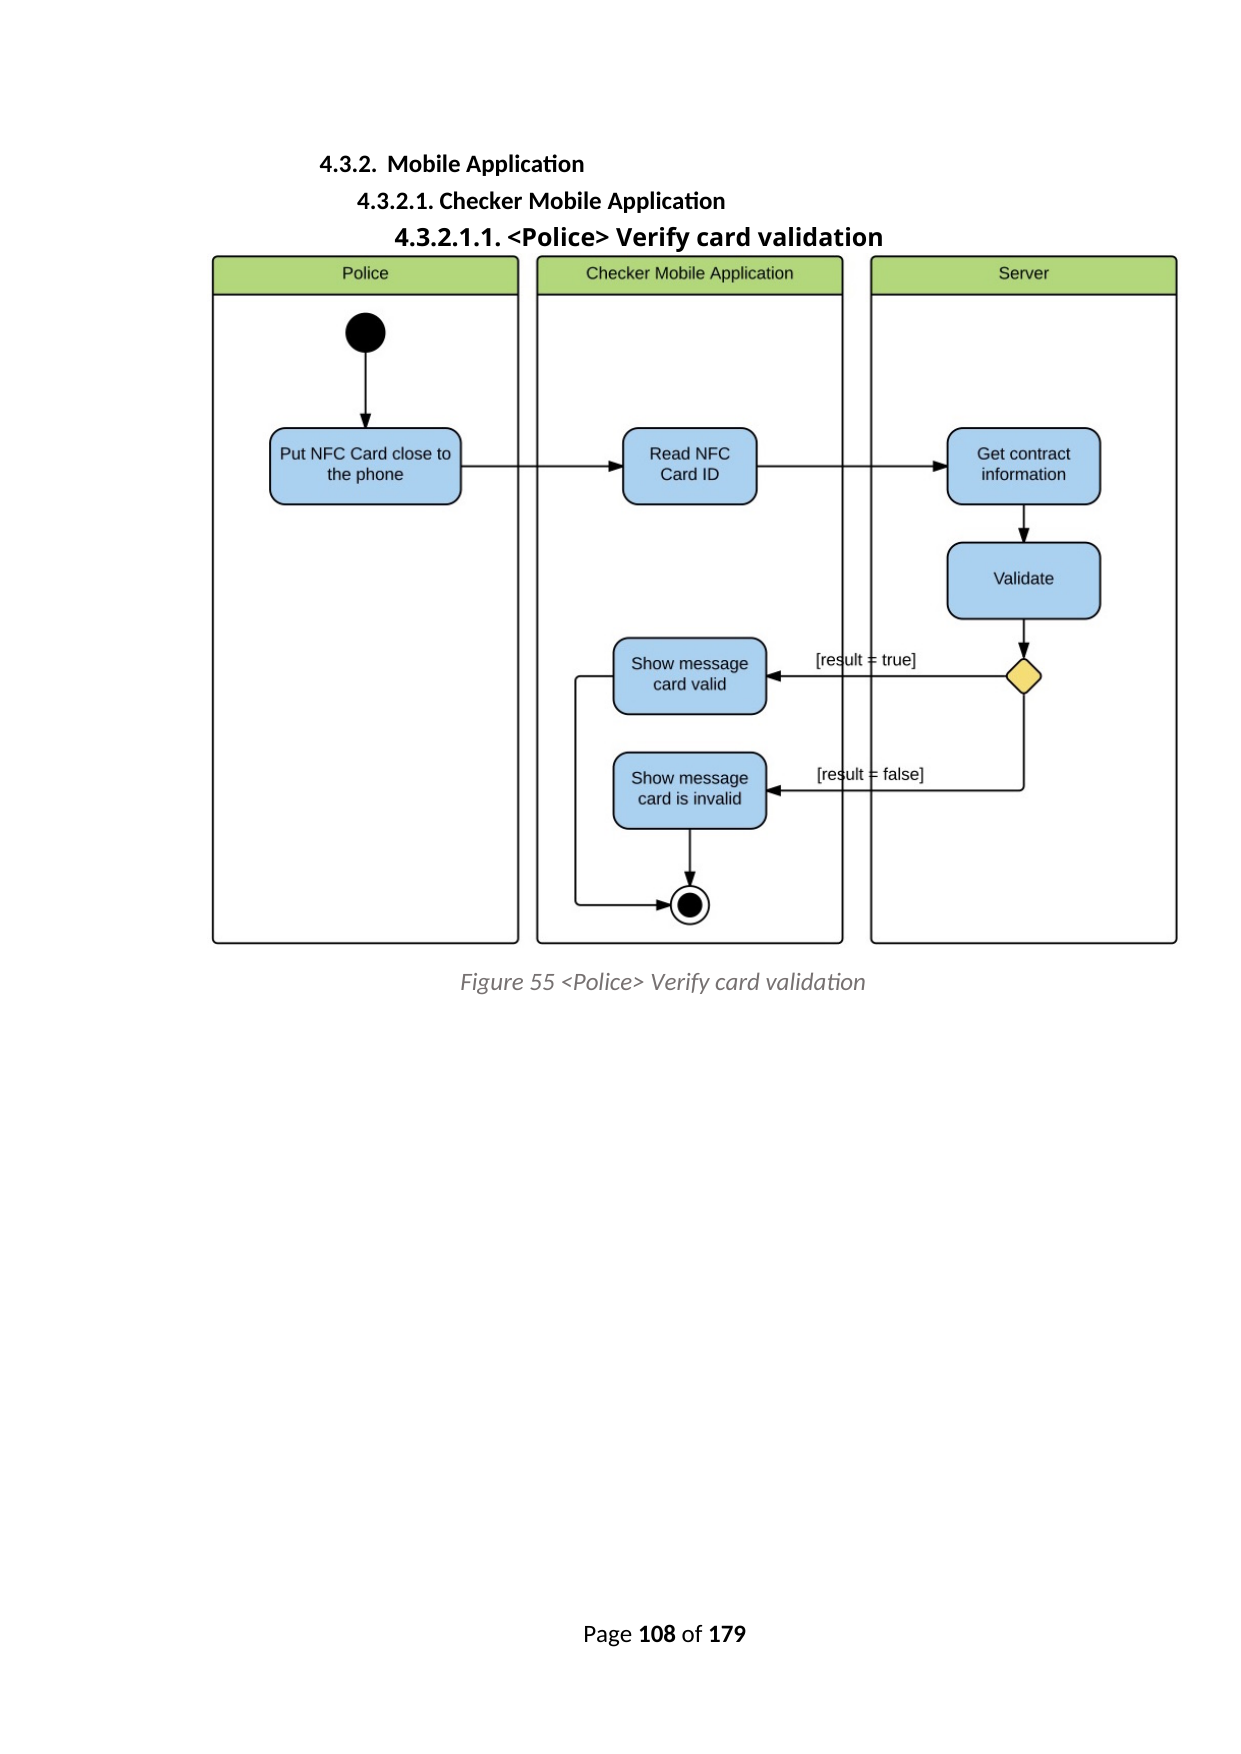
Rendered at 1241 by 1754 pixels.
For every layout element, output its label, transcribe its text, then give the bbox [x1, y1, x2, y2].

subtitle Mobile Application [319, 148, 1122, 178]
picture [206, 253, 1182, 948]
subtitle <Police> Verify card validation [394, 219, 1122, 253]
text Figure 55 <Police> Verify card validation [207, 966, 1122, 997]
subtitle Checker Mobile Application [357, 185, 1122, 215]
